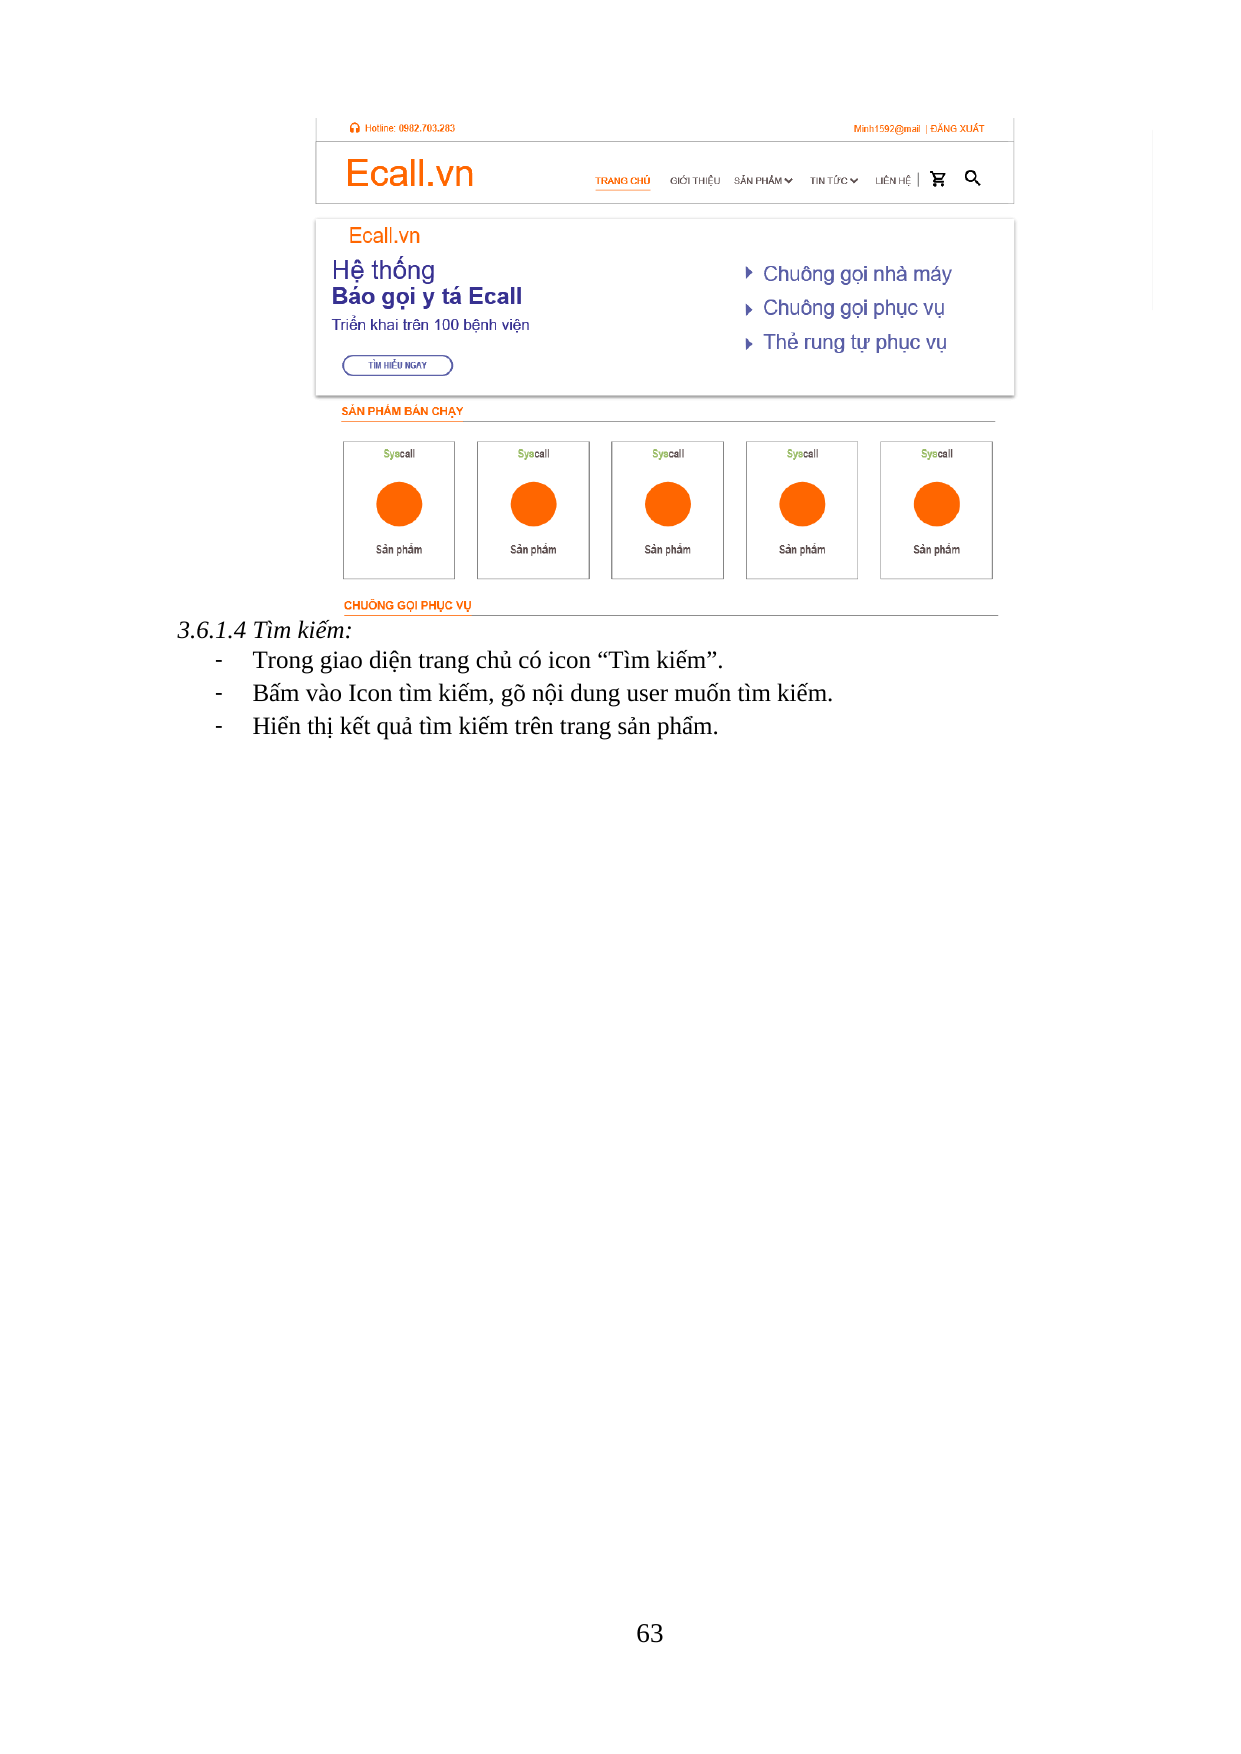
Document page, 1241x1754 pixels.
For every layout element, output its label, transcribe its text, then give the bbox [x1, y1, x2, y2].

picture [177, 118, 1153, 616]
text 3.6.1.4 Tìm kiếm: [177, 616, 1122, 644]
list Bấm vào Icon tìm kiếm, gõ nội dung user muốn tìm kiếm. [215, 677, 1122, 707]
list Trong giao diện trang chủ có icon “Tìm kiếm”. [215, 644, 1122, 674]
list Hiển thị kết quả tìm kiếm trên trang sản phẩm. [215, 710, 1122, 740]
